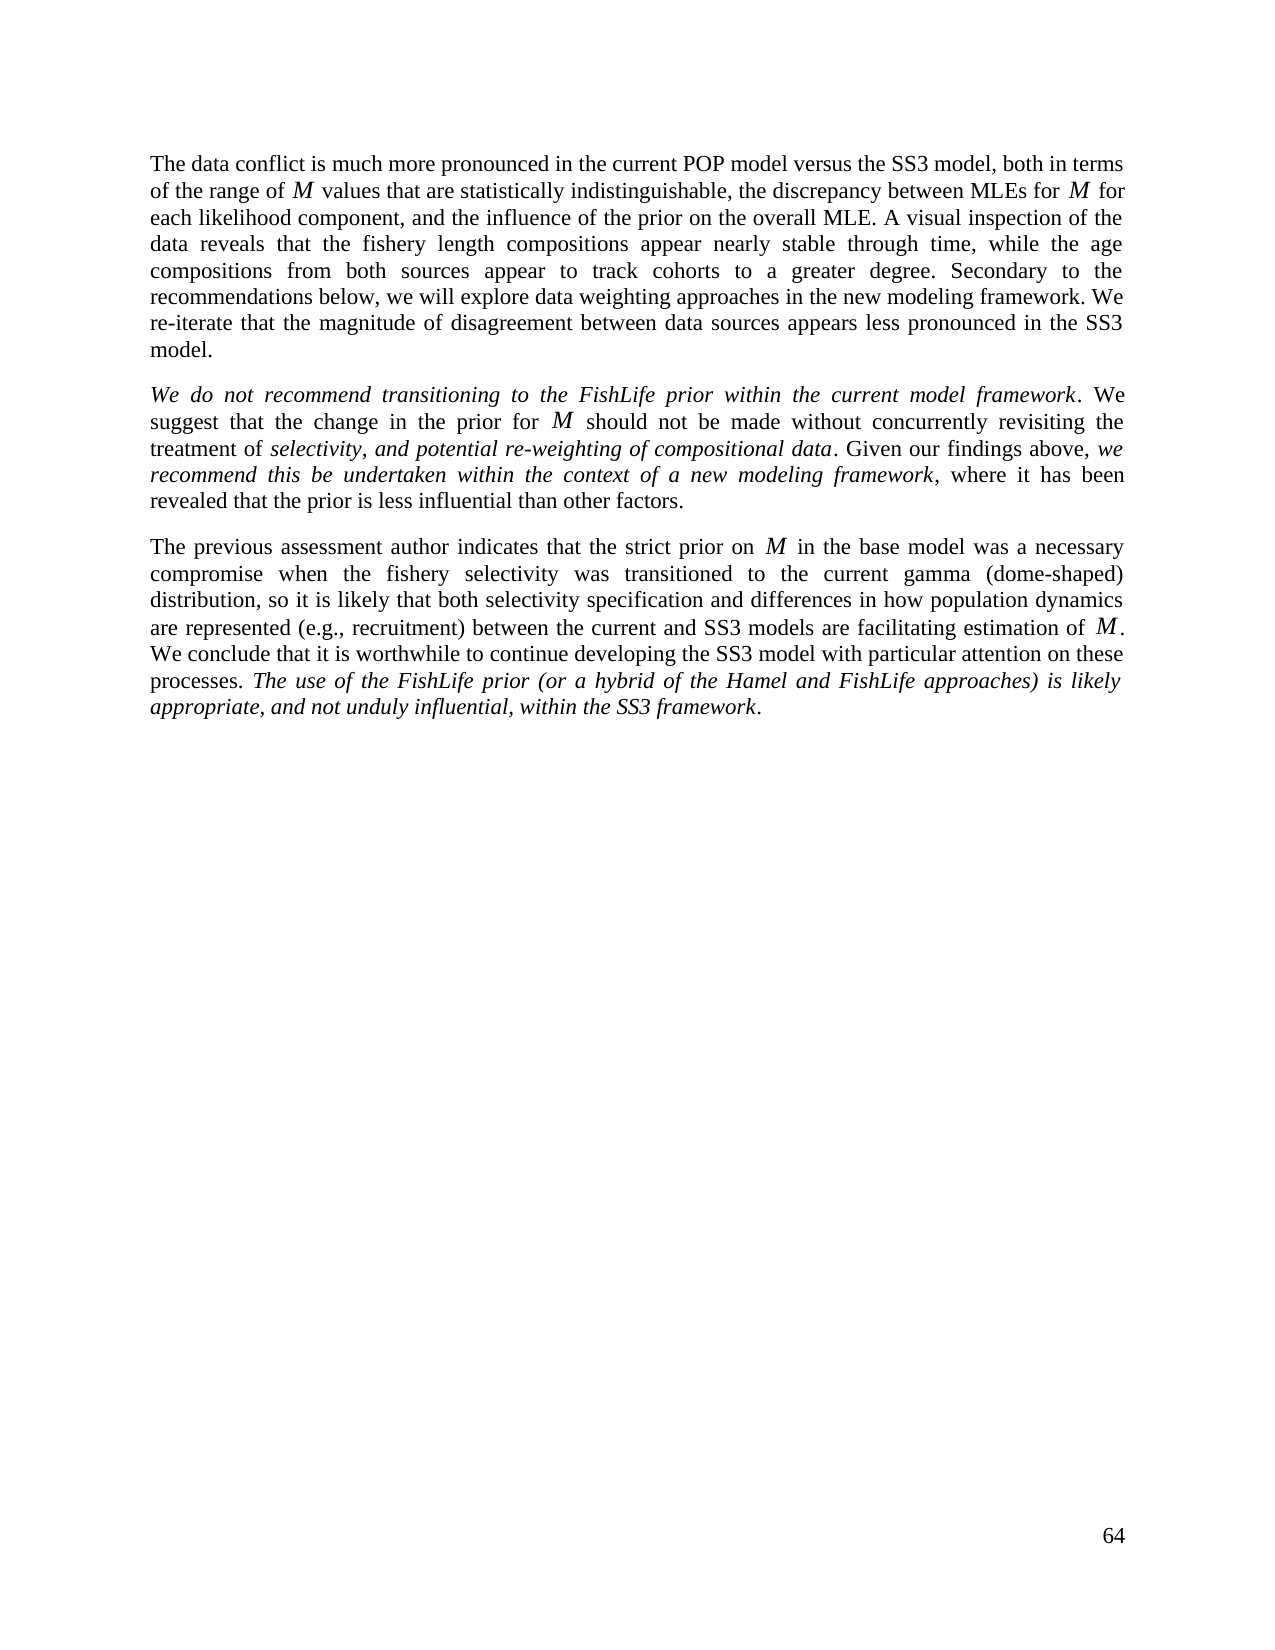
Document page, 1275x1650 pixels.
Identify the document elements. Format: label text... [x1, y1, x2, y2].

text The data conflict is much more pronounced in the current POP model versus the SS3 model, both in terms of the range of values that are statistically indistinguishable, the discrepancy between MLEs for for each likelihood component, and the influence of the prior on the overall MLE. A visual inspection of the data reveals that the fishery length compositions appear nearly stable through time, while the age compositions from both sources appear to track cohorts to a greater degree. Secondary to the recommendations below, we will explore data weighting approaches in the new modeling framework. We re-iterate that the magnitude of disagreement between data sources appears less pronounced in the SS3 model. [150, 150, 1125, 362]
text The previous assessment author indicates that the strict prior on in the base model was a necessary compromise when the fishery selectivity was transitioned to the current gamma (dome-shaped) distribution, so it is likely that both selectivity specification and differences in how population dynamics are represented (e.g., recruitment) between the current and SS3 models are facilitating estimation of . We conclude that it is worthwhile to continue developing the SS3 model with particular attention on these processes. The use of the FishLife prior (or a hybrid of the Hamel and FishLife approaches) is likely appropriate, and not unduly influential, within the SS3 framework. [150, 533, 1125, 719]
text We do not recommend transitioning to the FishLife prior within the current model framework. We suggest that the change in the prior for should not be made without concurrently revisiting the treatment of selectivity, and potential re-weighting of compositional data. Given our findings above, we recommend this be undertaken within the context of a new modeling framework, where it has been revealed that the prior is less influential than other factors. [150, 381, 1125, 514]
